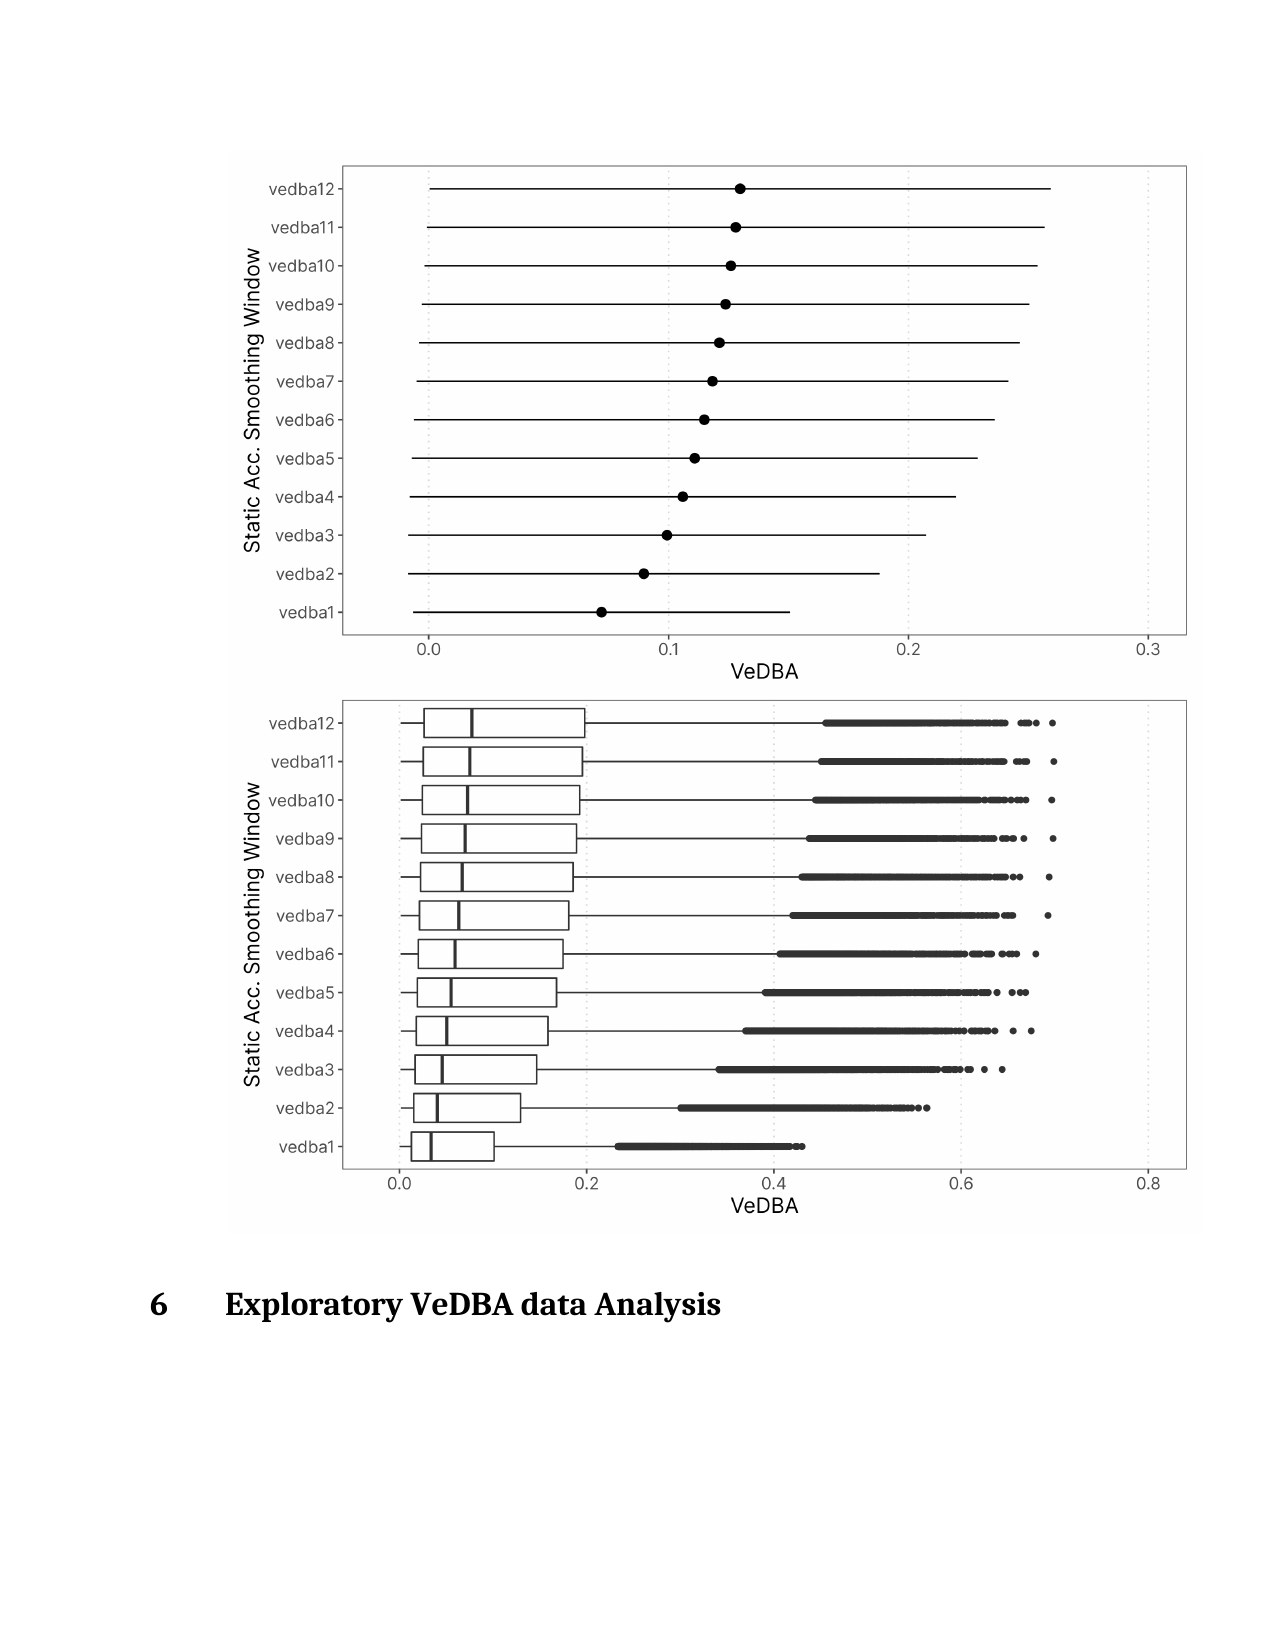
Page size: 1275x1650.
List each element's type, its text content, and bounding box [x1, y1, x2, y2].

picture [227, 150, 1203, 1234]
subtitle 6 Exploratory VeDBA data Analysis [150, 1286, 1125, 1324]
